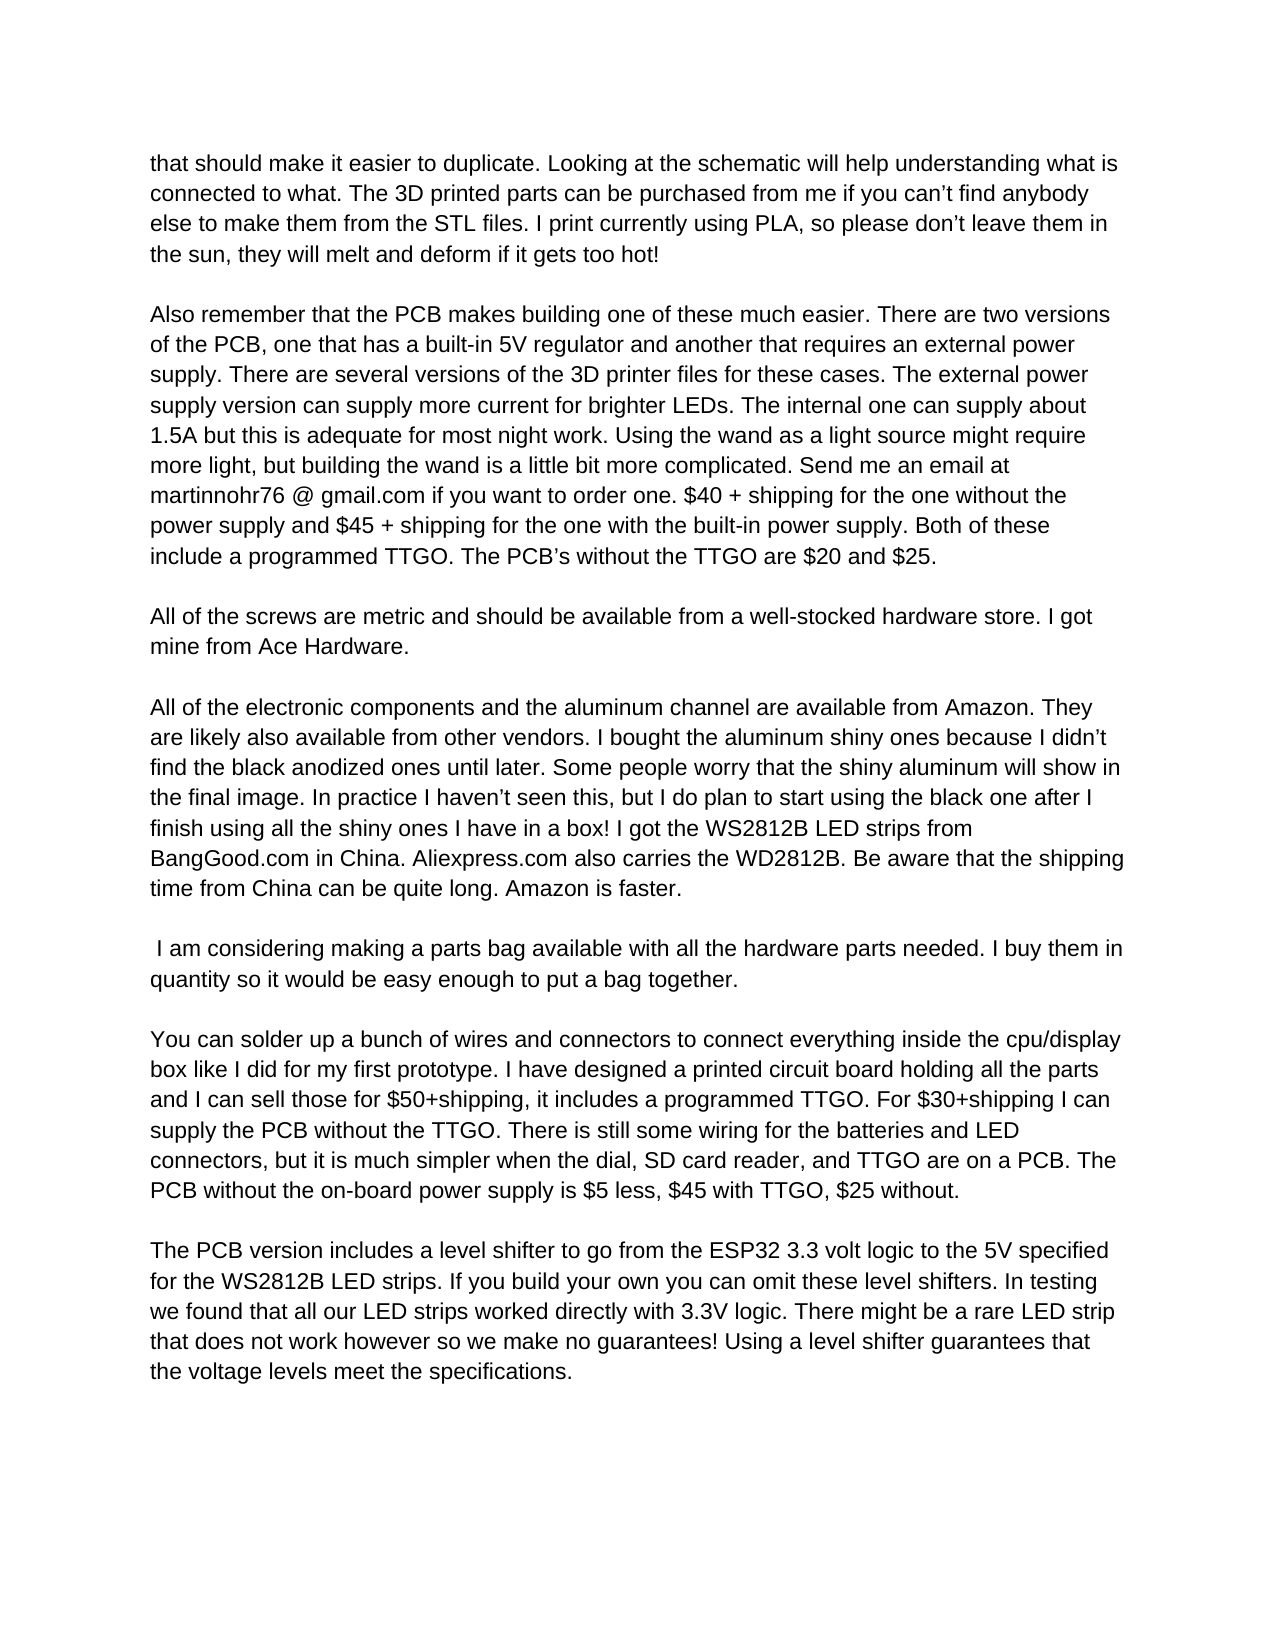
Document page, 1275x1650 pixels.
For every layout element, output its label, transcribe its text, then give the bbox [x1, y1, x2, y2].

text All of the screws are metric and should be available from a well-stocked hardware store. I got mine from Ace Hardware. [150, 603, 1125, 660]
text The PCB version includes a level shifter to go from the ESP32 3.3 volt logic to the 5V specified for the WS2812B LED strips. If you build your own you can omit these level shifters. In testing we found that all our LED strips worked directly with 3.3V logic. There might be a rare LED strip that does not work however so we make no guarantees! Using a level shifter guarantees that the voltage levels meet the specifications. [150, 1237, 1125, 1385]
text Also remember that the PCB makes building one of these much easier. There are two versions of the PCB, one that has a built-in 5V regulator and another that requires an external power supply. There are several versions of the 3D printer files for these cases. The external power supply version can supply more current for brighter LEDs. The internal one can supply about 1.5A but this is adequate for most night work. Using the wand as a light source might require more light, but building the wand is a little bit more complicated. Send me an email at martinnohr76 @ gmail.com if you want to order one. $40 + shipping for the one without the power supply and $45 + shipping for the one with the built-in power supply. Both of these include a programmed TTGO. The PCB’s without the TTGO are $20 and $25. [150, 301, 1125, 569]
text All of the electronic components and the aluminum channel are available from Amazon. They are likely also available from other vendors. I bought the aluminum shiny ones because I didn’t find the black anodized ones until later. Some people worry that the shiny aluminum will show in the final image. In practice I haven’t seen this, but I do plan to start using the black one after I finish using all the shiny ones I have in a box! I got the WS2812B LED strips from BangGood.com in China. Aliexpress.com also carries the WD2812B. Be aware that the shipping time from China can be quite long. Amazon is faster. [150, 694, 1125, 901]
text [150, 150, 1125, 267]
text You can solder up a bunch of wires and connectors to connect everything inside the cpu/display box like I did for my first prototype. I have designed a printed circuit board holding all the parts and I can sell those for $50+shipping, it includes a programmed TTGO. For $30+shipping I can supply the PCB without the TTGO. There is still some wiring for the batteries and LED connectors, but it is much simpler when the dial, SD card reader, and TTGO are on a PCB. The PCB without the on-board power supply is $5 less, $45 with TTGO, $25 without. [150, 1026, 1125, 1203]
text I am considering making a parts bag available with all the hardware parts needed. I buy them in quantity so it would be easy enough to put a bag together. [150, 935, 1125, 992]
